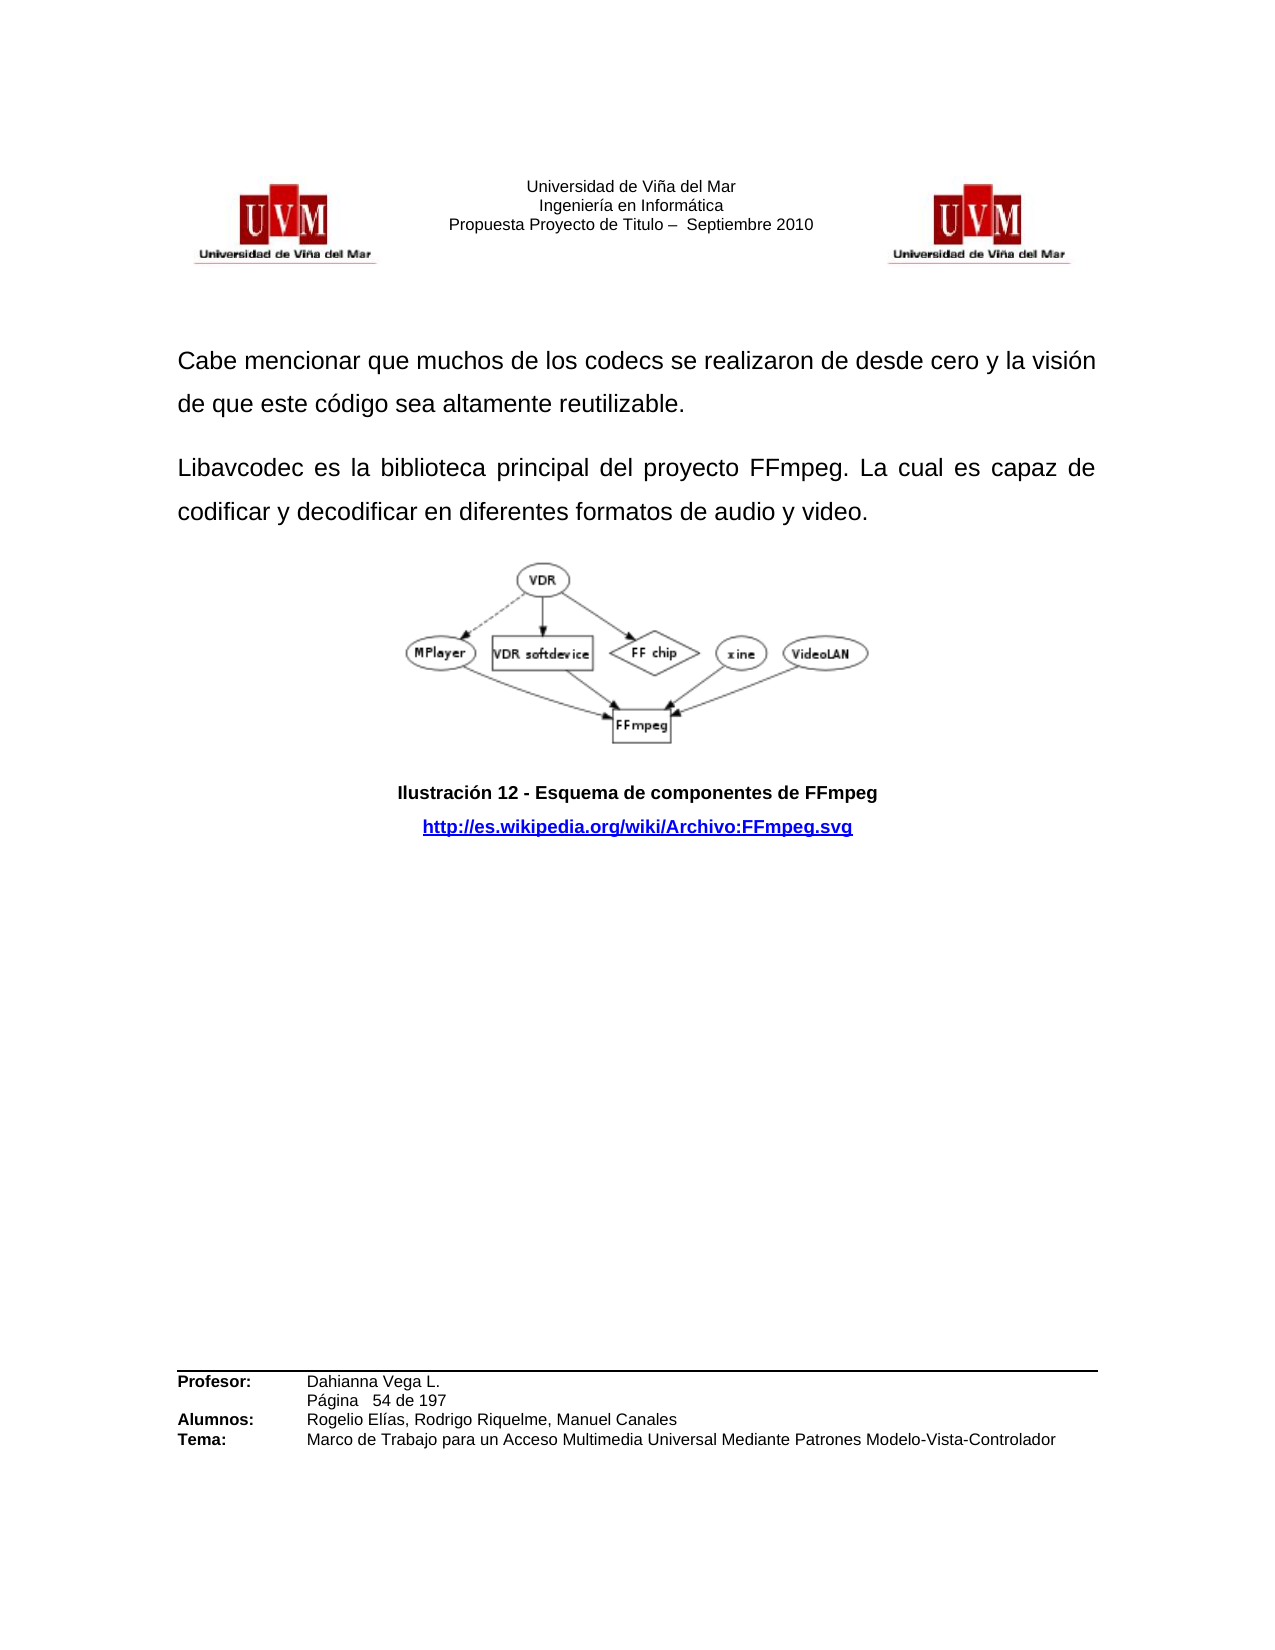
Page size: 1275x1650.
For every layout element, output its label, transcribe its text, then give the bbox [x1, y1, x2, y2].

picture [177, 176, 390, 267]
text Libavcodec es la biblioteca principal del proyecto FFmpeg. La cual es capaz de codificar y decodificar en diferentes formatos de audio y video. [177, 453, 1098, 525]
text http://es.wikipedia.org/wiki/Archivo:FFmpeg.svg [177, 816, 1098, 837]
picture [871, 176, 1084, 267]
text Cabe mencionar que muchos de los codecs se realizaron de desde cero y la visión de que este código sea altamente reutilizable. [177, 346, 1098, 418]
picture [403, 560, 872, 747]
text Ilustración 12 - Esquema de componentes de FFmpeg [177, 782, 1098, 803]
